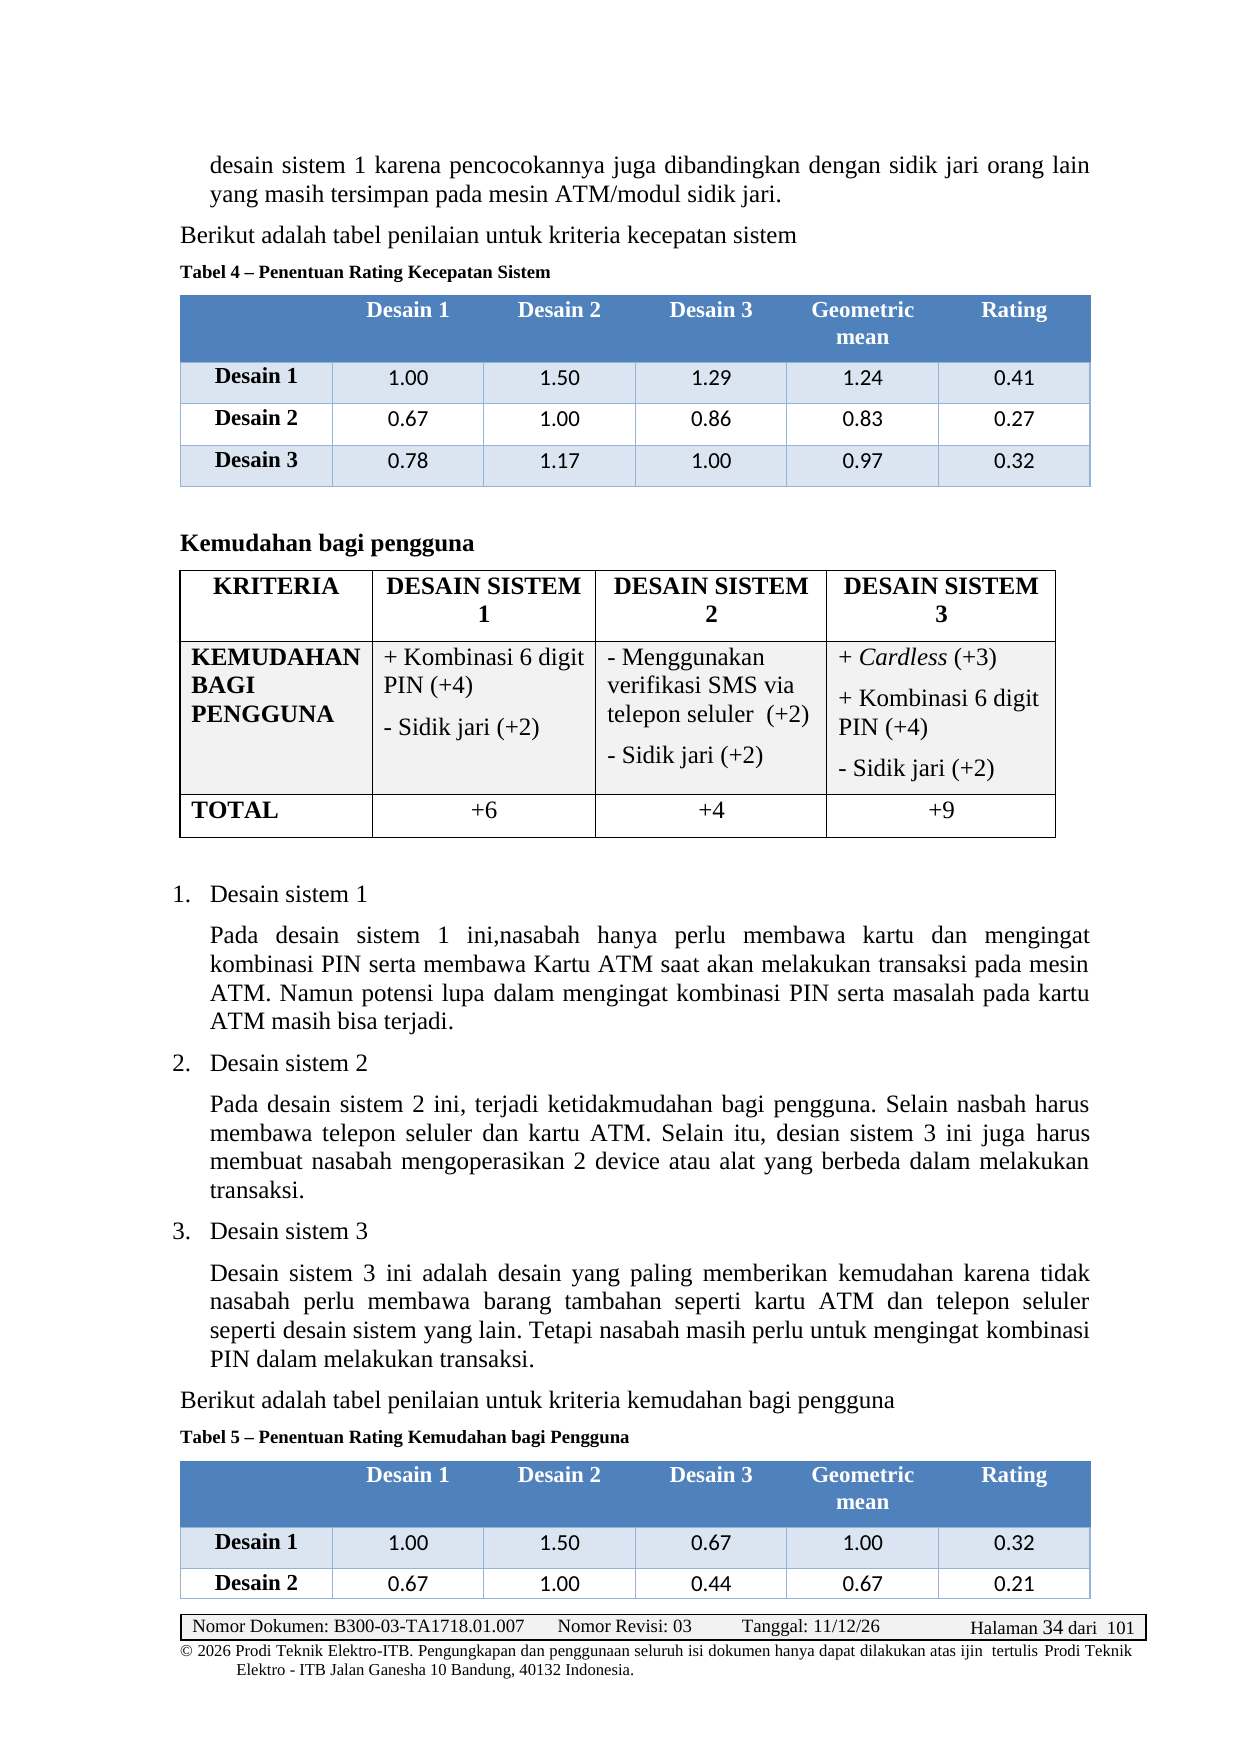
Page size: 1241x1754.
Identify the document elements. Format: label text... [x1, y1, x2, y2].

table_cell 0.67 [787, 1569, 938, 1597]
table_cell 1.00 [333, 1528, 483, 1568]
table_cell 0.32 [939, 446, 1089, 486]
table_cell + Cardless (+3) + Kombinasi 6 digit PIN (+4) - Sidik jari (+2) [827, 642, 1055, 794]
table_cell 1.00 [333, 363, 483, 403]
table_cell TOTAL [181, 795, 372, 837]
table_cell Desain 1 [181, 1528, 332, 1568]
table_cell +6 [373, 795, 595, 837]
table_cell 0.32 [939, 1528, 1089, 1568]
table_cell 1.17 [484, 446, 635, 486]
table_cell Desain 3 [181, 446, 332, 486]
table_cell + Kombinasi 6 digit PIN (+4) - Sidik jari (+2) [373, 642, 595, 794]
table_cell 1.50 [484, 1528, 635, 1568]
text Tabel 5 – Penentuan Rating Kemudahan bagi Pengguna [180, 1426, 1090, 1448]
table_header Desain 1 [333, 296, 483, 362]
table_cell Desain 1 [181, 363, 332, 403]
table_cell 1.00 [484, 1569, 635, 1597]
text Pada desain sistem 1 ini,nasabah hanya perlu membawa kartu dan mengingat kombinasi PIN serta membawa Kartu ATM saat akan melakukan transaksi pada mesin ATM. Namun potensi lupa dalam mengingat kombinasi PIN serta masalah pada kartu ATM masih bisa terjadi. [209, 920, 1090, 1035]
table_header Rating [939, 1462, 1089, 1527]
table_cell 1.24 [787, 363, 938, 403]
table_cell 1.50 [484, 363, 635, 403]
table_header [181, 296, 332, 362]
table_cell 1.00 [636, 446, 786, 486]
text Desain sistem 3 ini adalah desain yang paling memberikan kemudahan karena tidak nasabah perlu membawa barang tambahan seperti kartu ATM dan telepon seluler seperti desain sistem yang lain. Tetapi nasabah masih perlu untuk mengingat kombinasi PIN dalam melakukan transaksi. [209, 1258, 1090, 1373]
table_cell 0.78 [333, 446, 483, 486]
table_cell 0.86 [636, 404, 786, 445]
table_cell 0.83 [787, 404, 938, 445]
text Berikut adalah tabel penilaian untuk kriteria kemudahan bagi pengguna [180, 1385, 1090, 1414]
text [209, 150, 1090, 207]
table_cell Desain 2 [181, 1569, 332, 1597]
table_header Rating [939, 296, 1089, 362]
list Desain sistem 1 [172, 879, 1090, 908]
table_header Desain 3 [636, 296, 786, 362]
text Kemudahan bagi pengguna [180, 528, 1090, 557]
table_header Desain 2 [484, 1462, 635, 1527]
table_header Desain sistem 2 [596, 571, 826, 641]
table_cell 1.00 [787, 1528, 938, 1568]
table_cell 0.44 [636, 1569, 786, 1597]
table_header Desain sistem 1 [373, 571, 595, 641]
table_cell 0.97 [787, 446, 938, 486]
text Pada desain sistem 2 ini, terjadi ketidakmudahan bagi pengguna. Selain nasbah harus membawa telepon seluler dan kartu ATM. Selain itu, desian sistem 3 ini juga harus membuat nasabah mengoperasikan 2 device atau alat yang berbeda dalam melakukan transaksi. [209, 1089, 1090, 1204]
table_header Desain 1 [333, 1462, 483, 1527]
table_header Geometric mean [787, 1462, 938, 1527]
table_header Desain 3 [636, 1462, 786, 1527]
table_cell 0.41 [939, 363, 1089, 403]
table_cell 0.27 [939, 404, 1089, 445]
table_cell Desain 2 [181, 404, 332, 445]
table_header desain sistem 3 [827, 571, 1055, 641]
table_cell 0.21 [939, 1569, 1089, 1597]
table_cell - Menggunakan verifikasi SMS via telepon seluler (+2) - Sidik jari (+2) [596, 642, 826, 794]
table_cell 1.29 [636, 363, 786, 403]
table_cell 0.67 [333, 404, 483, 445]
table_cell +9 [827, 795, 1055, 837]
table_cell 0.67 [333, 1569, 483, 1597]
table_cell 0.67 [636, 1528, 786, 1568]
table_header Geometric mean [787, 296, 938, 362]
list Desain sistem 2 [172, 1048, 1090, 1076]
table_cell Kemudahan bagi pengguna [181, 642, 372, 794]
table_cell 1.00 [484, 404, 635, 445]
table_header [181, 1462, 332, 1527]
list Desain sistem 3 [172, 1216, 1090, 1245]
table_cell +4 [596, 795, 826, 837]
text Tabel 4 – Penentuan Rating Kecepatan Sistem [180, 261, 1090, 283]
table_header Desain 2 [484, 296, 635, 362]
text Berikut adalah tabel penilaian untuk kriteria kecepatan sistem [180, 220, 1090, 249]
table_header Kriteria [181, 571, 372, 641]
